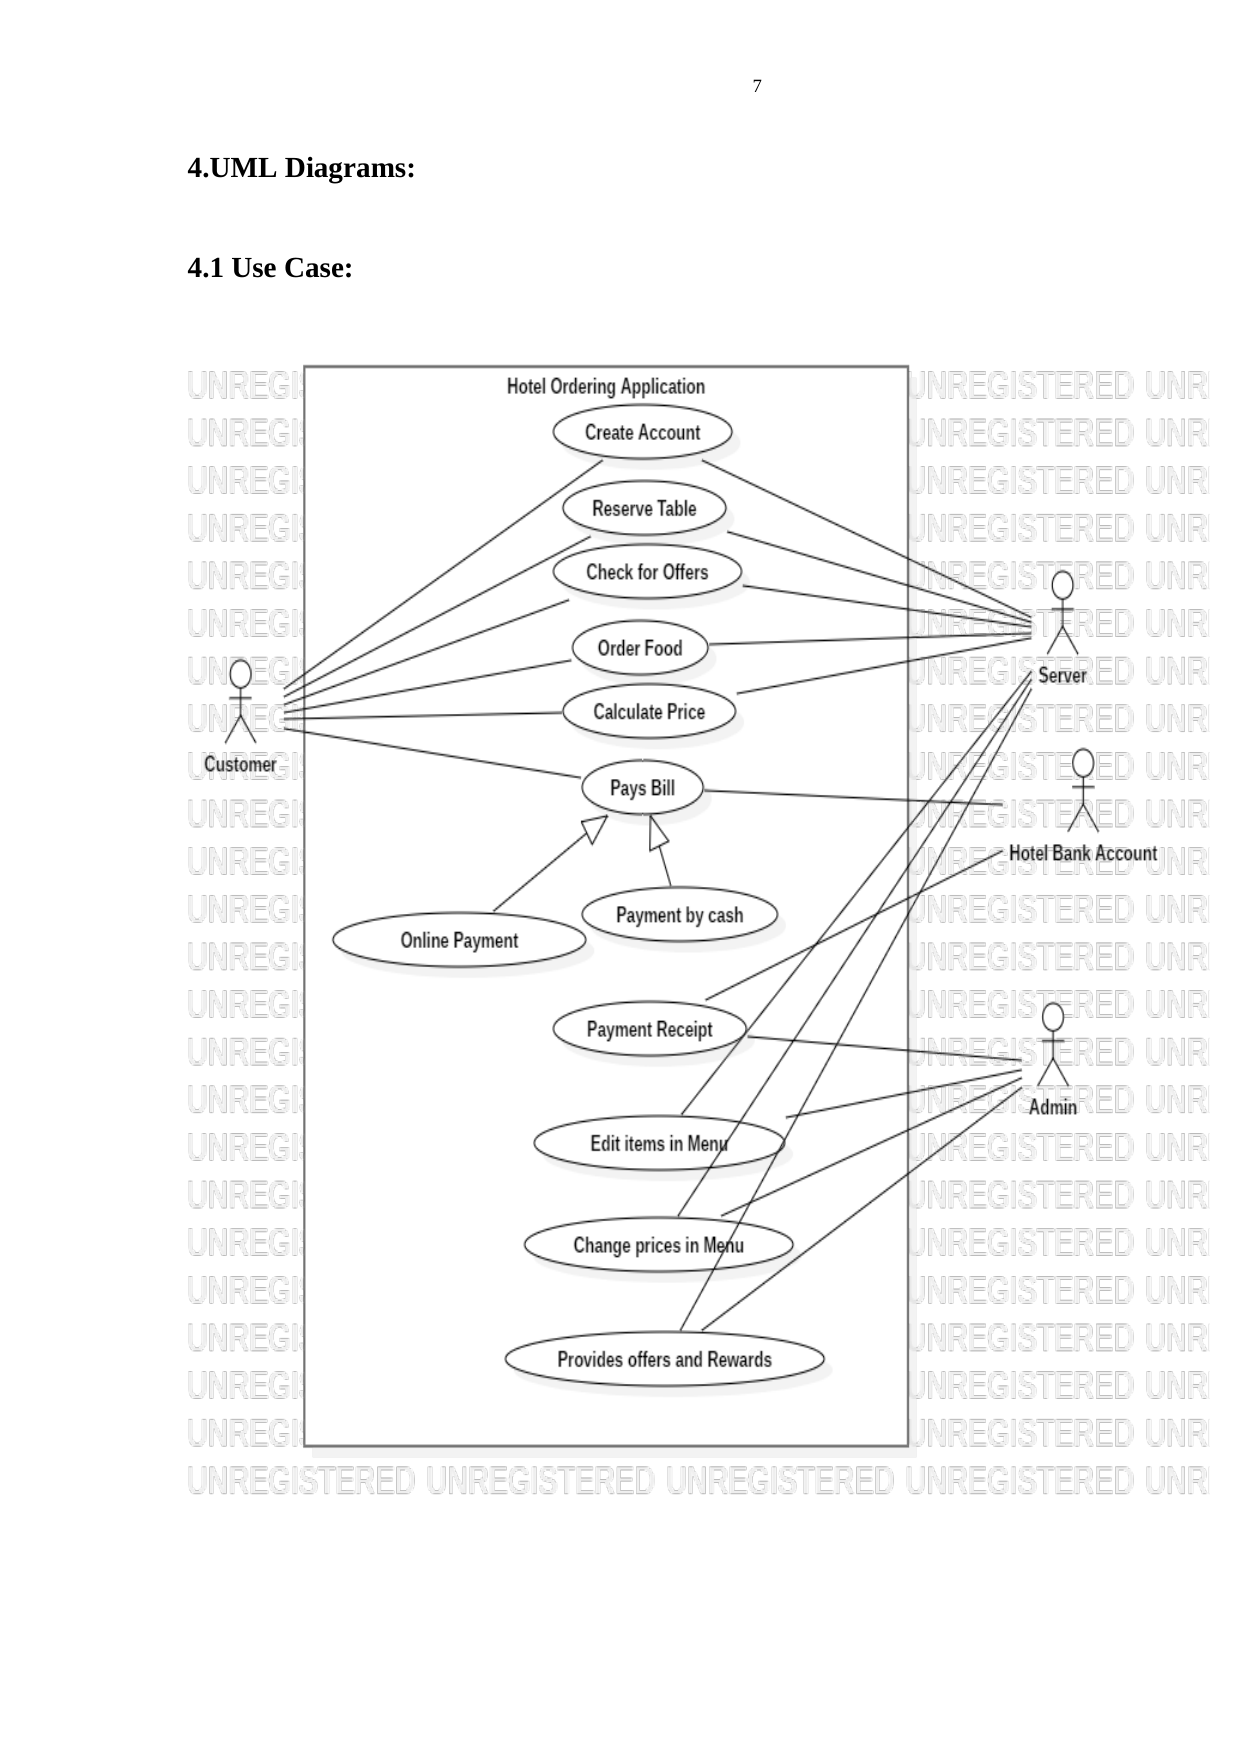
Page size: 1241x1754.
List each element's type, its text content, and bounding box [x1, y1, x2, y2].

list 4.1 Use Case: [187, 251, 978, 284]
list 4.UML Diagrams: [187, 150, 978, 183]
picture [187, 351, 1210, 1510]
